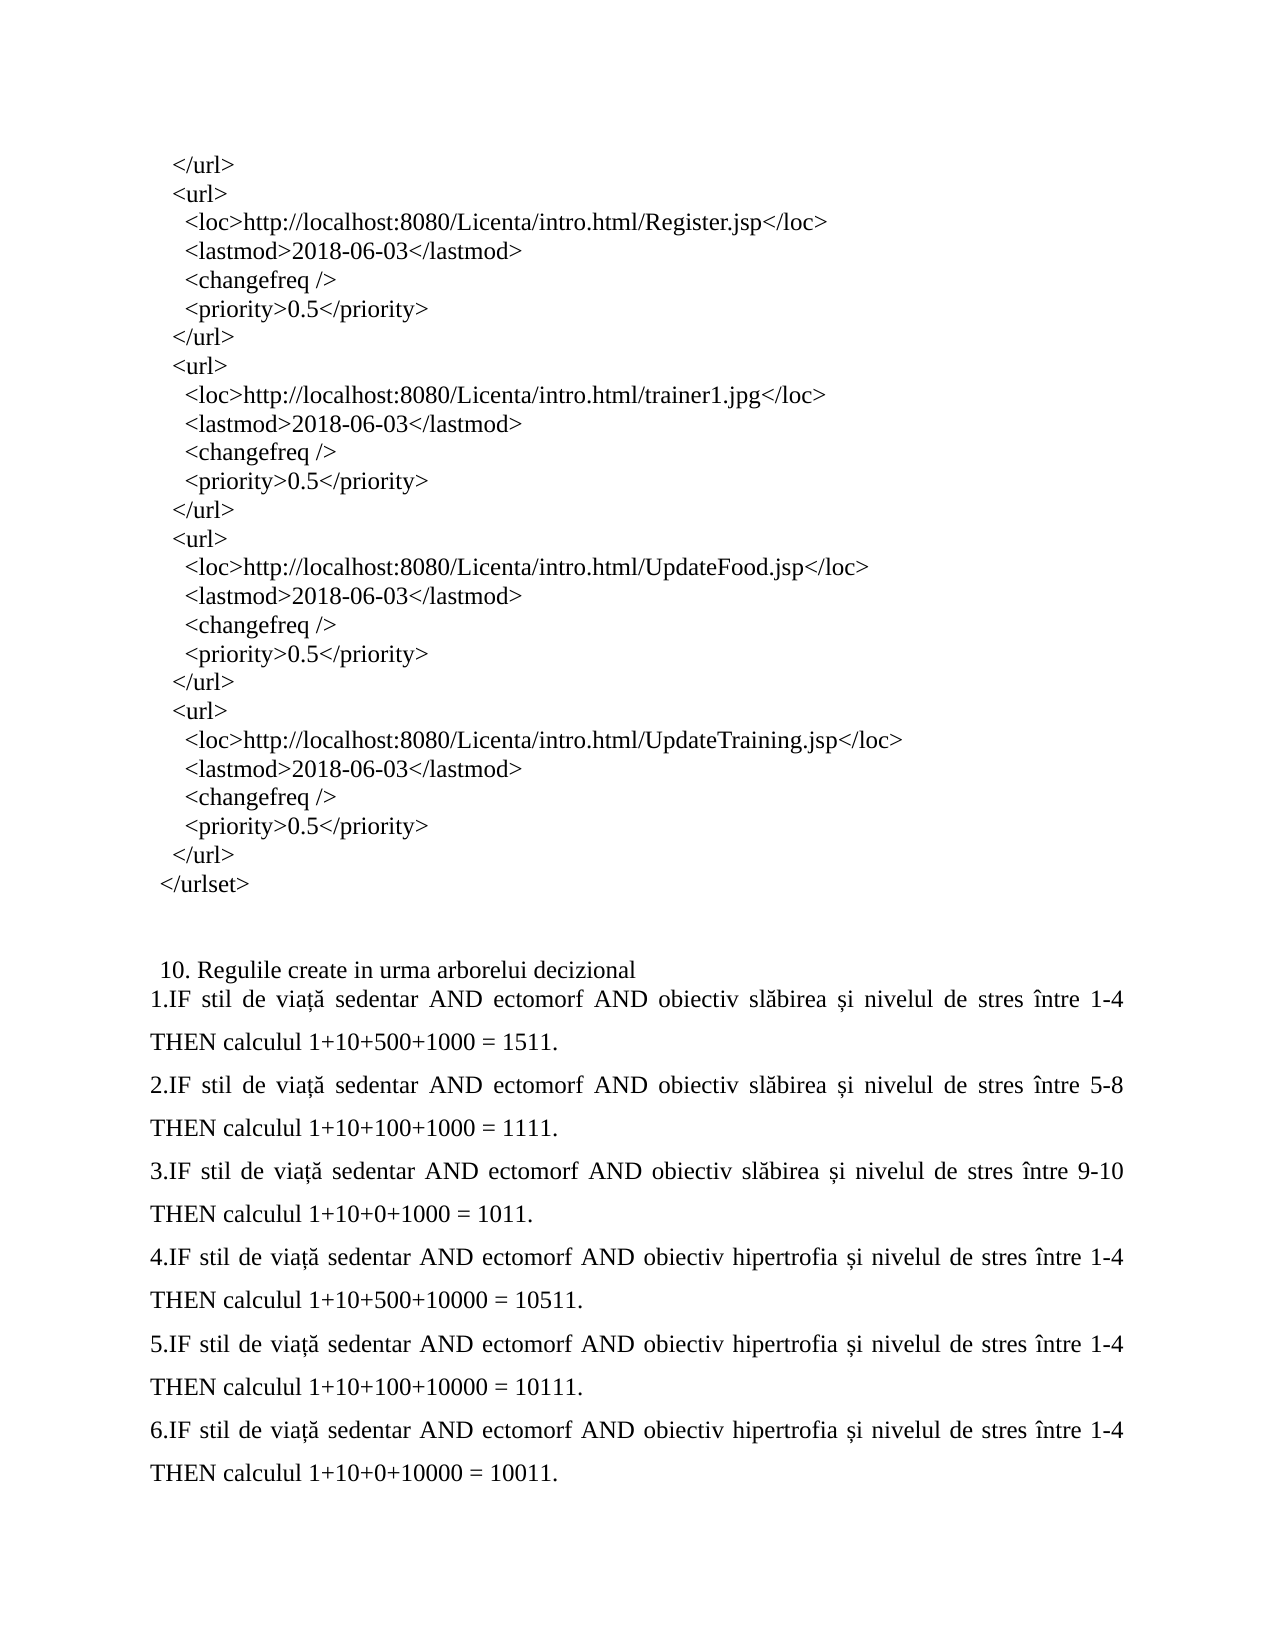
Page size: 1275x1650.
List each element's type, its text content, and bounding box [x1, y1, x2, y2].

text <changefreq /> [159, 610, 1125, 639]
text <lastmod>2018-06-03</lastmod> [159, 409, 1125, 437]
text <url> [159, 696, 1125, 725]
text <lastmod>2018-06-03</lastmod> [159, 581, 1125, 610]
text </url> [159, 322, 1125, 351]
text <lastmod>2018-06-03</lastmod> [159, 236, 1125, 265]
text <loc>http://localhost:8080/Licenta/intro.html/UpdateFood.jsp</loc> [159, 552, 1125, 581]
text <loc>http://localhost:8080/Licenta/intro.html/UpdateTraining.jsp</loc> [159, 725, 1125, 754]
text <url> [159, 179, 1125, 207]
text <loc>http://localhost:8080/Licenta/intro.html/trainer1.jpg</loc> [159, 380, 1125, 409]
list Regulile create in urma arborelui decizional [159, 955, 1125, 984]
text 2.IF stil de viață sedentar AND ectomorf AND obiectiv slăbirea și nivelul de stres între 5-8 THEN calculul 1+10+100+1000 = 1111. [150, 1070, 1125, 1142]
text 6.IF stil de viață sedentar AND ectomorf AND obiectiv hipertrofia și nivelul de stres între 1-4 THEN calculul 1+10+0+10000 = 10011. [150, 1415, 1125, 1487]
text <changefreq /> [159, 437, 1125, 466]
text <changefreq /> [159, 265, 1125, 294]
text </url> [159, 150, 1125, 179]
text </url> [159, 667, 1125, 696]
text </urlset> [159, 869, 1125, 897]
text <url> [159, 524, 1125, 552]
text 5.IF stil de viață sedentar AND ectomorf AND obiectiv hipertrofia și nivelul de stres între 1-4 THEN calculul 1+10+100+10000 = 10111. [150, 1329, 1125, 1401]
text <priority>0.5</priority> [159, 639, 1125, 667]
text <priority>0.5</priority> [159, 294, 1125, 322]
text </url> [159, 495, 1125, 524]
text <url> [159, 351, 1125, 380]
text <priority>0.5</priority> [159, 811, 1125, 840]
text 4.IF stil de viață sedentar AND ectomorf AND obiectiv hipertrofia și nivelul de stres între 1-4 THEN calculul 1+10+500+10000 = 10511. [150, 1242, 1125, 1314]
text <priority>0.5</priority> [159, 466, 1125, 495]
text <lastmod>2018-06-03</lastmod> [159, 754, 1125, 782]
text 1.IF stil de viață sedentar AND ectomorf AND obiectiv slăbirea și nivelul de stres între 1-4 THEN calculul 1+10+500+1000 = 1511. [150, 984, 1125, 1056]
text 3.IF stil de viață sedentar AND ectomorf AND obiectiv slăbirea și nivelul de stres între 9-10 THEN calculul 1+10+0+1000 = 1011. [150, 1156, 1125, 1228]
text <loc>http://localhost:8080/Licenta/intro.html/Register.jsp</loc> [159, 207, 1125, 236]
text <changefreq /> [159, 782, 1125, 811]
text </url> [159, 840, 1125, 869]
